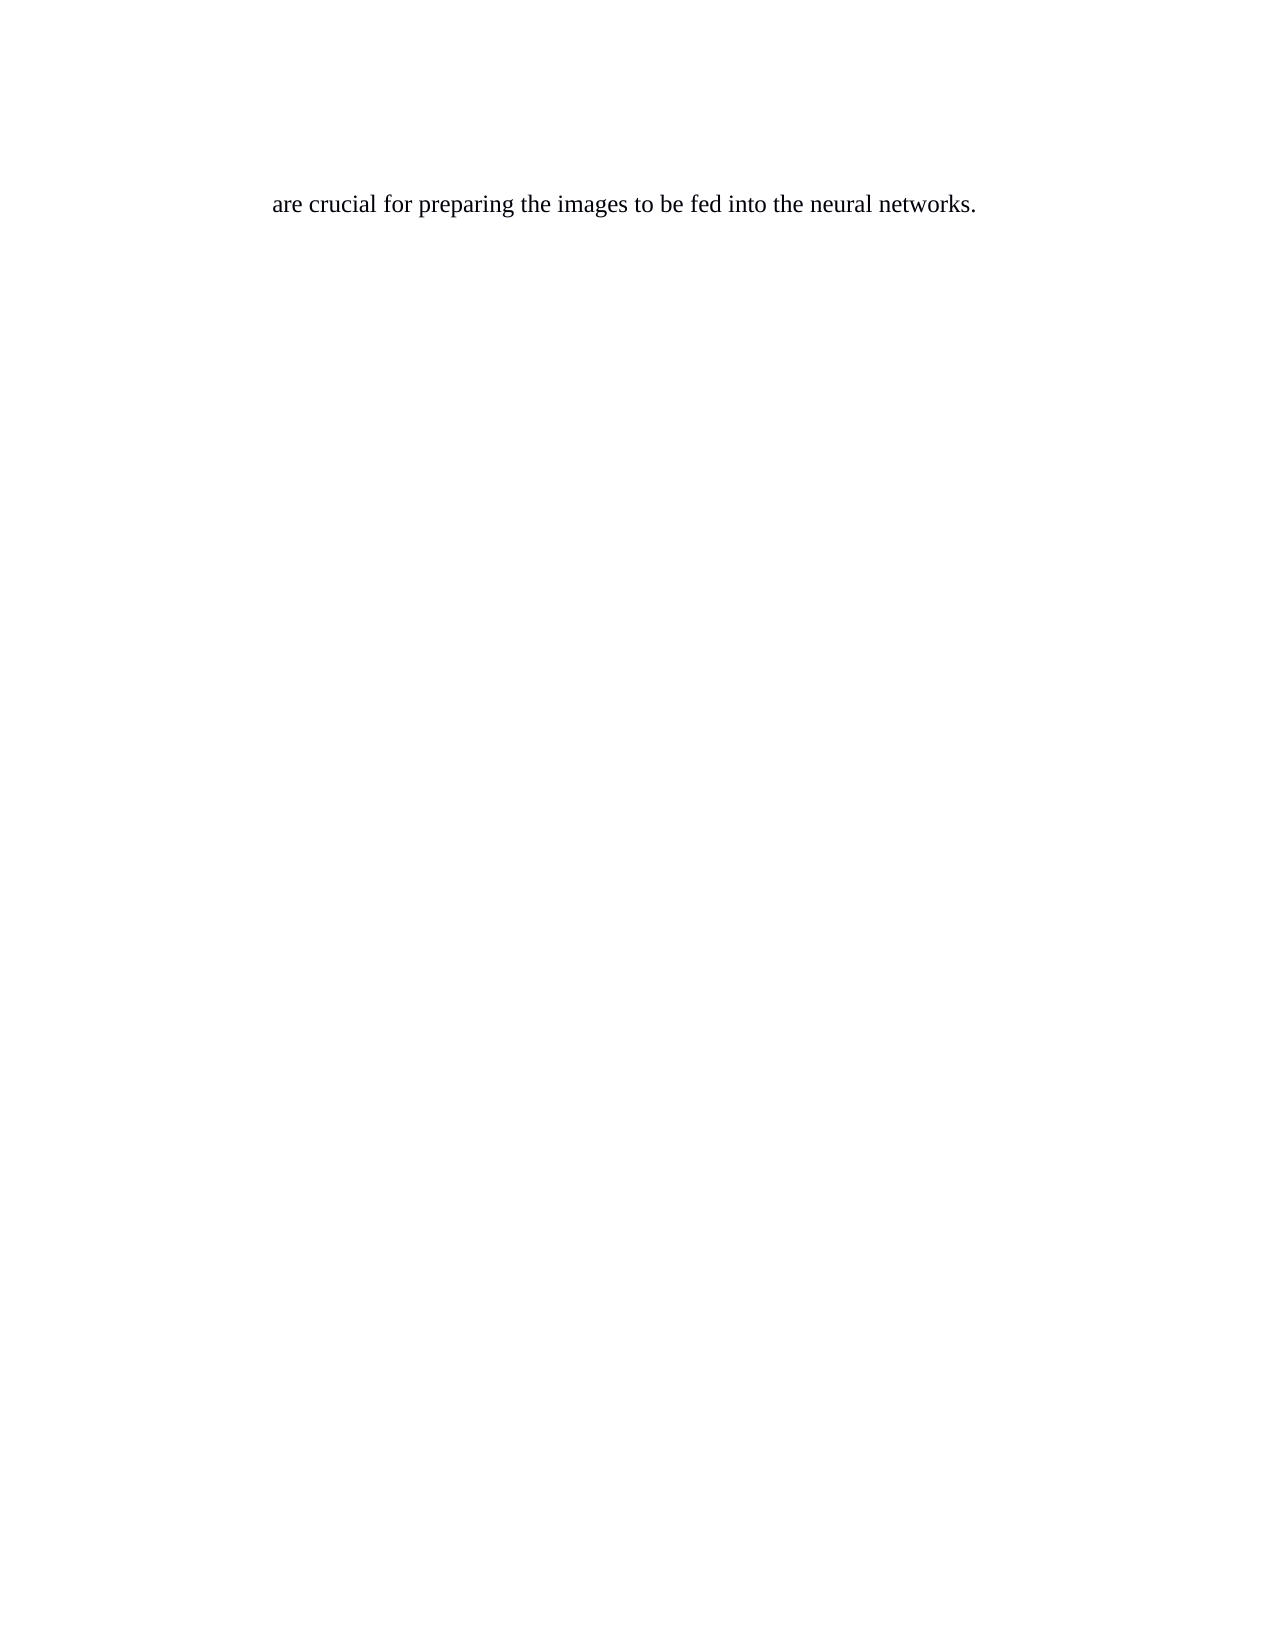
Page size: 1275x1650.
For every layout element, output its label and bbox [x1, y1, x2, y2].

list [234, 189, 1086, 218]
